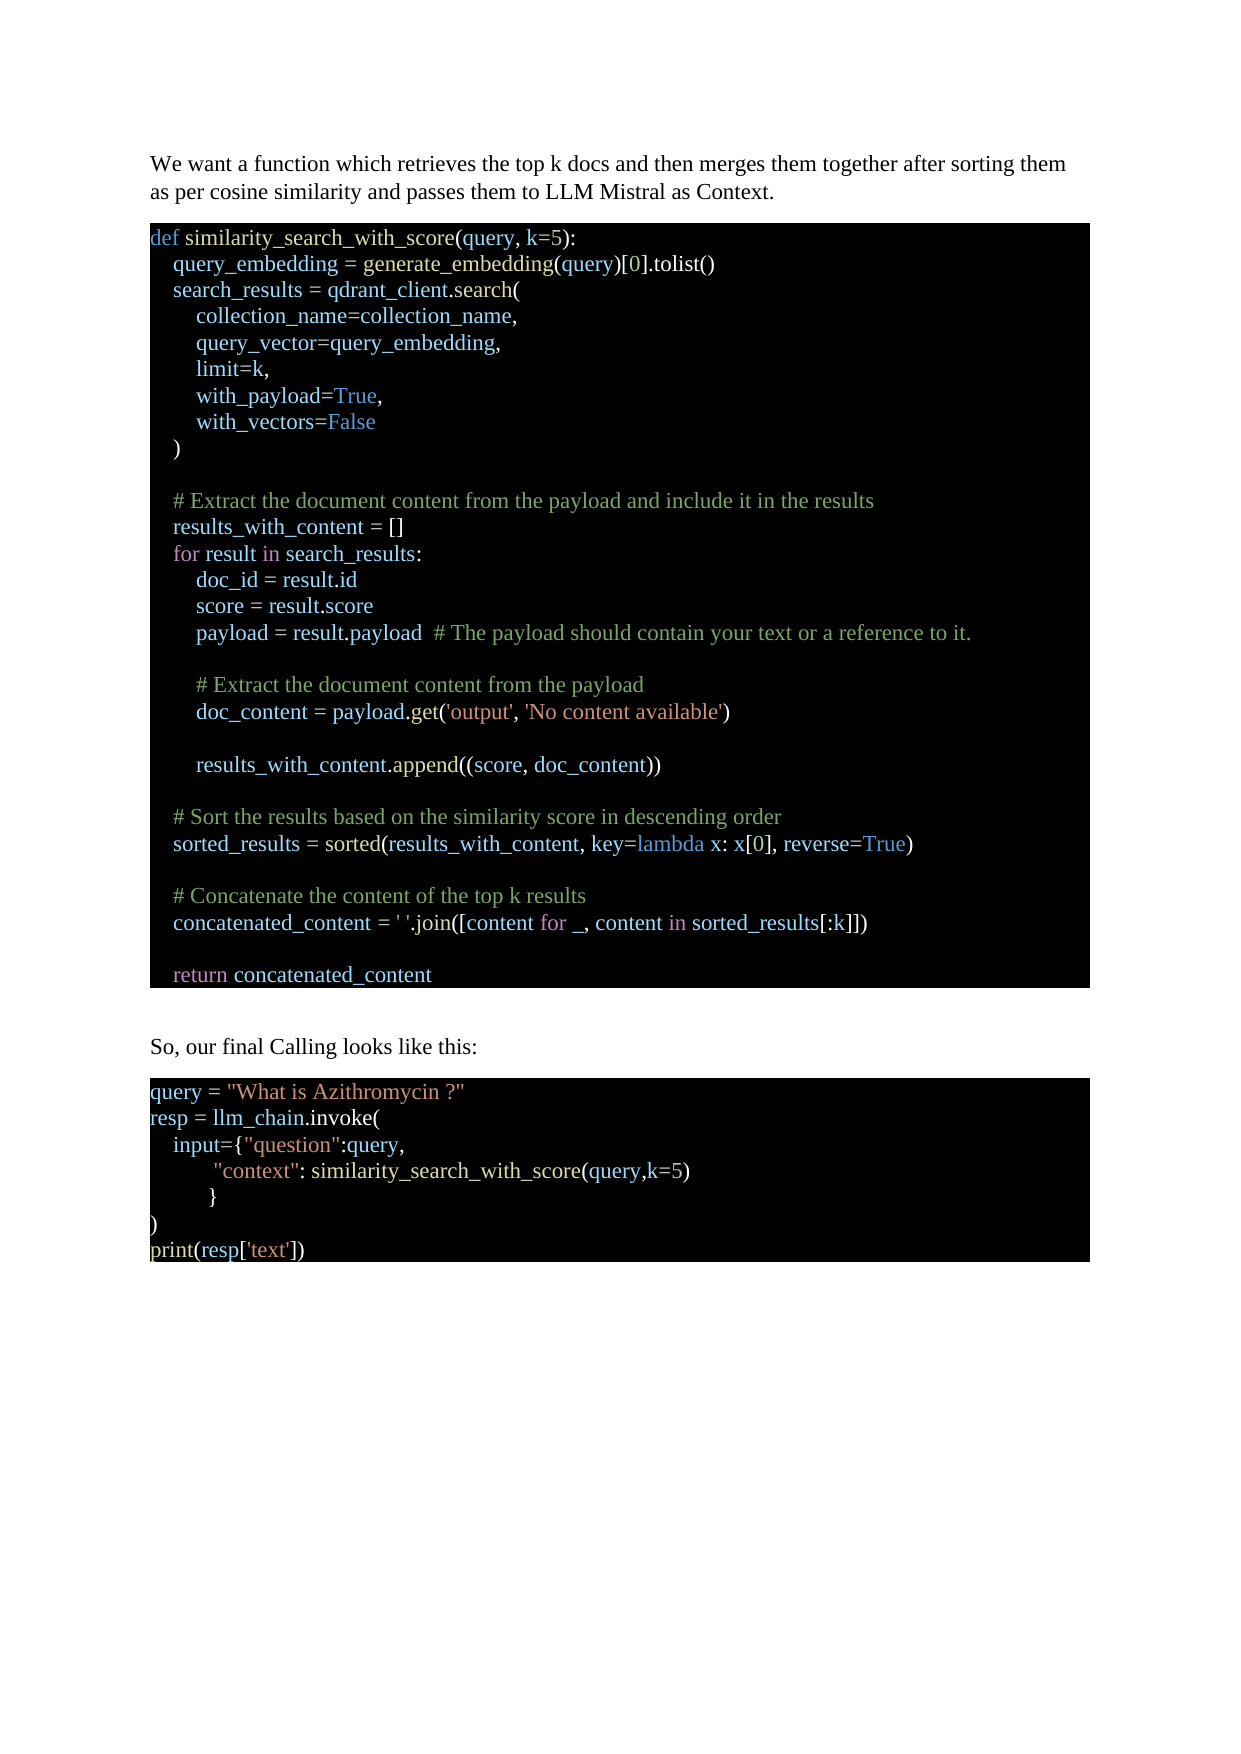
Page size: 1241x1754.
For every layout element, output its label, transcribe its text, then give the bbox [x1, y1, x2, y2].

text payload = result.payload # The payload should contain your text or a reference to it. [150, 619, 1090, 645]
text doc_content = payload.get('output', 'No content available') [150, 698, 1090, 724]
text return concatenated_content [150, 961, 1090, 988]
text "context": similarity_search_with_score(query,k=5) [150, 1157, 1090, 1183]
text doc_id = result.id [150, 566, 1090, 592]
text results_with_content = [] [150, 513, 1090, 540]
text # Extract the document content from the payload [150, 672, 1090, 698]
text sorted_results = sorted(results_with_content, key=lambda x: x[0], reverse=True) [150, 830, 1090, 856]
text input={"question":query, [150, 1131, 1090, 1157]
text query_embedding = generate_embedding(query)[0].tolist() [150, 250, 1090, 276]
text with_payload=True, [150, 382, 1090, 408]
text query_vector=query_embedding, [150, 329, 1090, 355]
text collection_name=collection_name, [150, 303, 1090, 329]
text So, our final Calling looks like this: [150, 1033, 1090, 1059]
text # Extract the document content from the payload and include it in the results [150, 487, 1090, 513]
text print(resp['text']) [150, 1236, 1090, 1262]
text for result in search_results: [150, 540, 1090, 566]
text ) [150, 434, 1090, 461]
text with_vectors=False [150, 408, 1090, 434]
text limit=k, [150, 355, 1090, 382]
text concatenated_content = ' '.join([content for _, content in sorted_results[:k]]) [150, 909, 1090, 935]
text search_results = qdrant_client.search( [150, 276, 1090, 303]
text results_with_content.append((score, doc_content)) [150, 751, 1090, 777]
text } [150, 1183, 1090, 1210]
text def similarity_search_with_score(query, k=5): [150, 223, 1090, 250]
text query = "What is Azithromycin ?" [150, 1078, 1090, 1104]
text # Sort the results based on the similarity score in descending order [150, 803, 1090, 830]
text We want a function which retrieves the top k docs and then merges them together after sorting them as per cosine similarity and passes them to LLM Mistral as Context. [150, 150, 1090, 205]
text resp = llm_chain.invoke( [150, 1104, 1090, 1131]
text ) [150, 1210, 1090, 1236]
text score = result.score [150, 592, 1090, 619]
text # Concatenate the content of the top k results [150, 882, 1090, 909]
